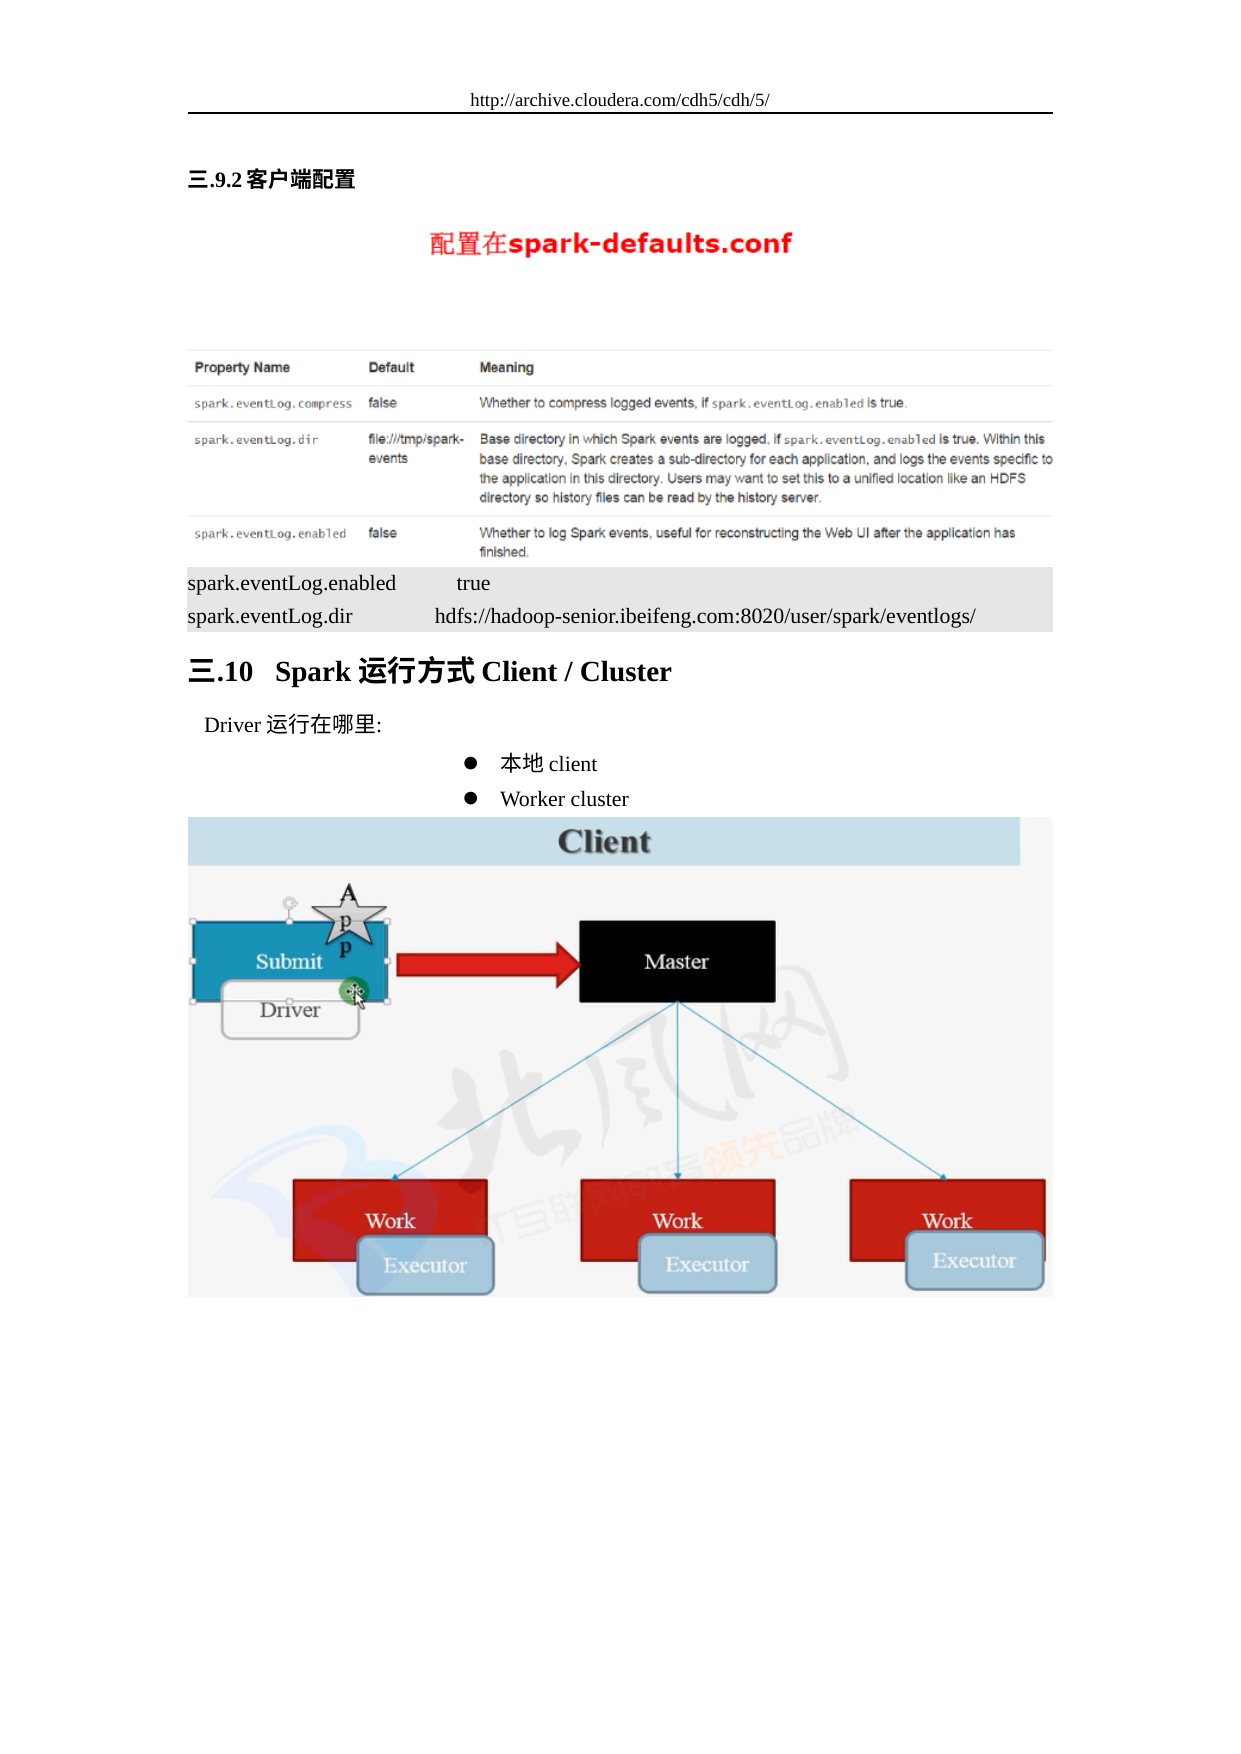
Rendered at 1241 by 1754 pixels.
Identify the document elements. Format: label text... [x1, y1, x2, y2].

text Driver 运行在哪里: [187, 707, 1053, 738]
text spark.eventLog.enabled true [187, 567, 1053, 599]
subtitle Spark 运行方式Client / Cluster [187, 648, 1053, 690]
list Worker cluster [462, 786, 1053, 811]
picture [187, 817, 1053, 1297]
picture [187, 217, 1053, 561]
list 本地 client [462, 746, 1053, 778]
subtitle 客户端配置 [187, 162, 1053, 194]
text spark.eventLog.dir hdfs://hadoop-senior.ibeifeng.com:8020/user/spark/eventlogs/ [187, 599, 1053, 632]
